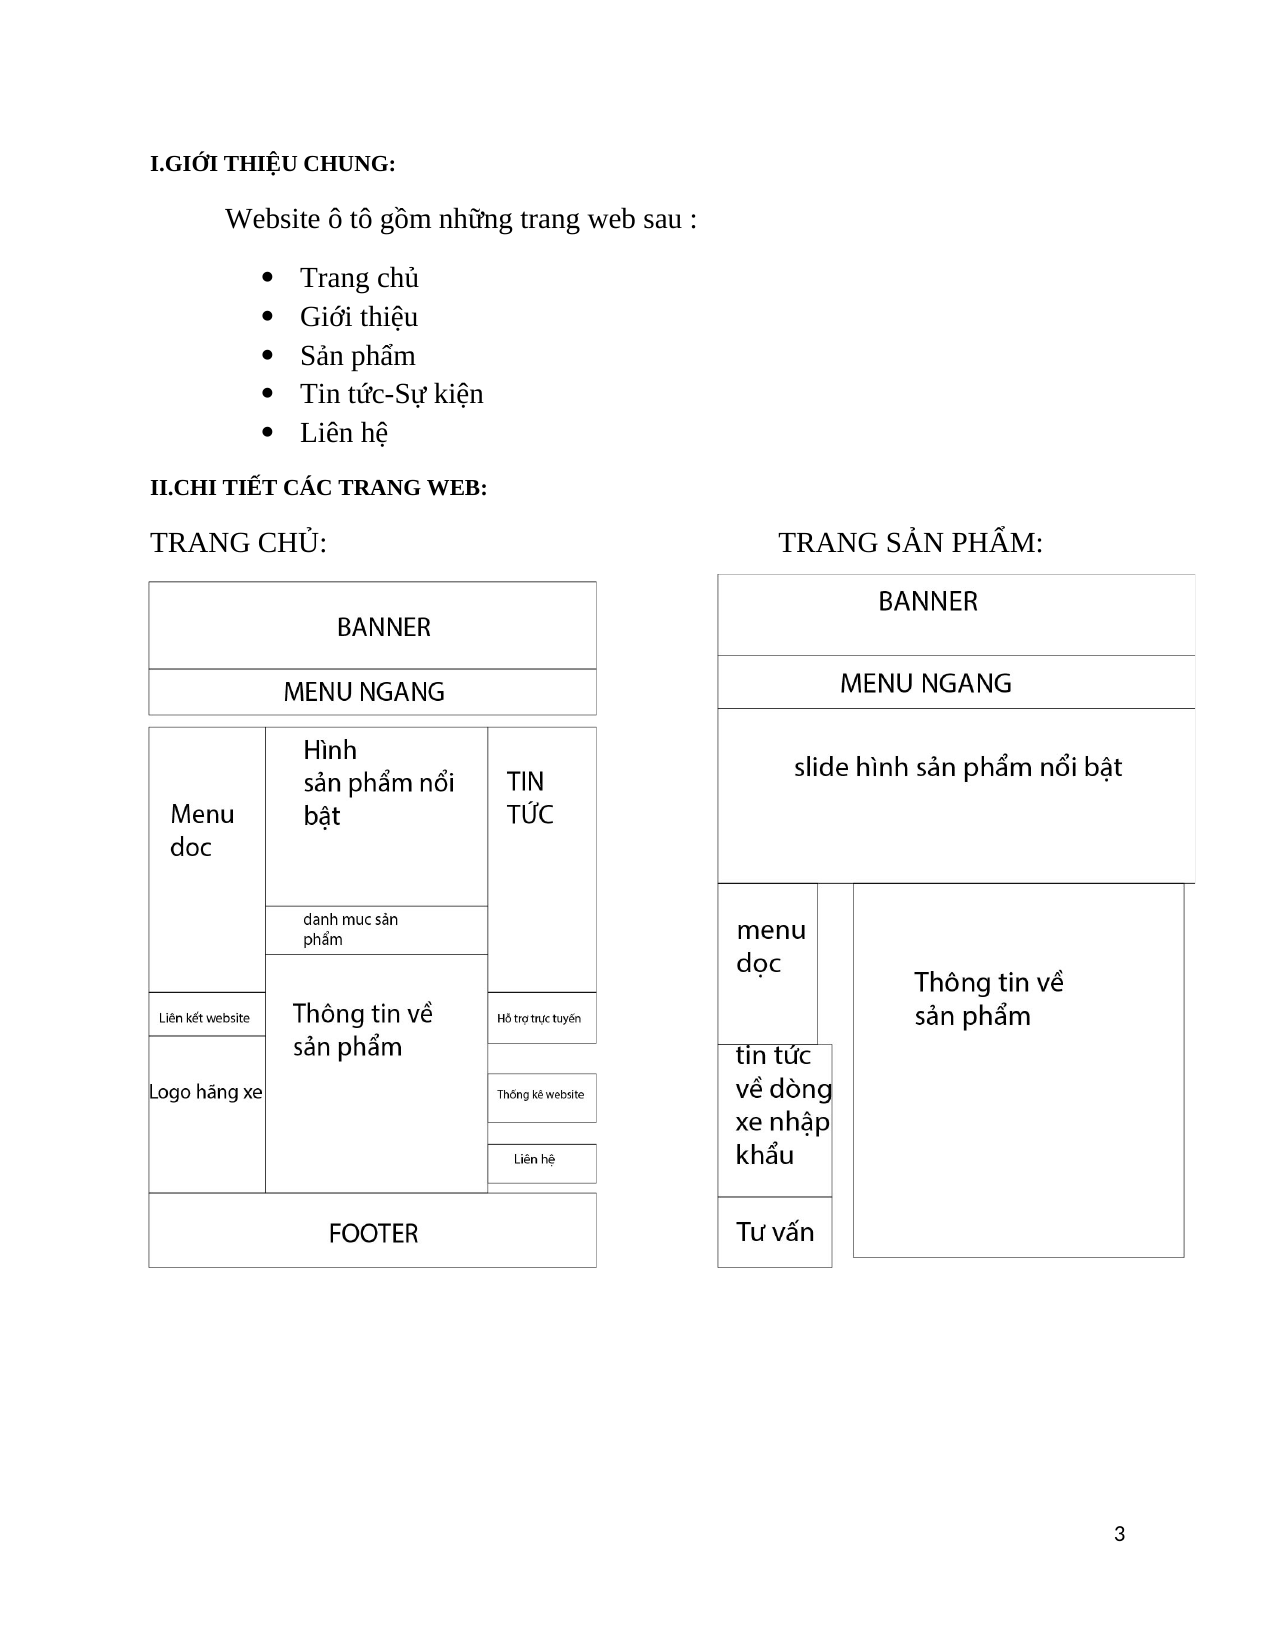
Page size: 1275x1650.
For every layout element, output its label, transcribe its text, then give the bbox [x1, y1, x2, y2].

list Liên hệ [262, 415, 1125, 449]
text I.GIỚI THIỆU CHUNG: [150, 150, 1125, 176]
list Tin tức-Sự kiện [262, 376, 1125, 410]
text II.CHI TIẾT CÁC TRANG WEB: [150, 474, 1125, 501]
picture [717, 574, 1196, 1268]
text TRANG CHỦ: TRANG SẢN PHẨM: [150, 526, 1125, 559]
picture [148, 581, 597, 1268]
list Trang chủ [262, 260, 1125, 294]
list Sản phẩm [262, 338, 1125, 371]
list Giới thiệu [262, 299, 1125, 333]
text Website ô tô gồm những trang web sau : [150, 201, 1125, 234]
